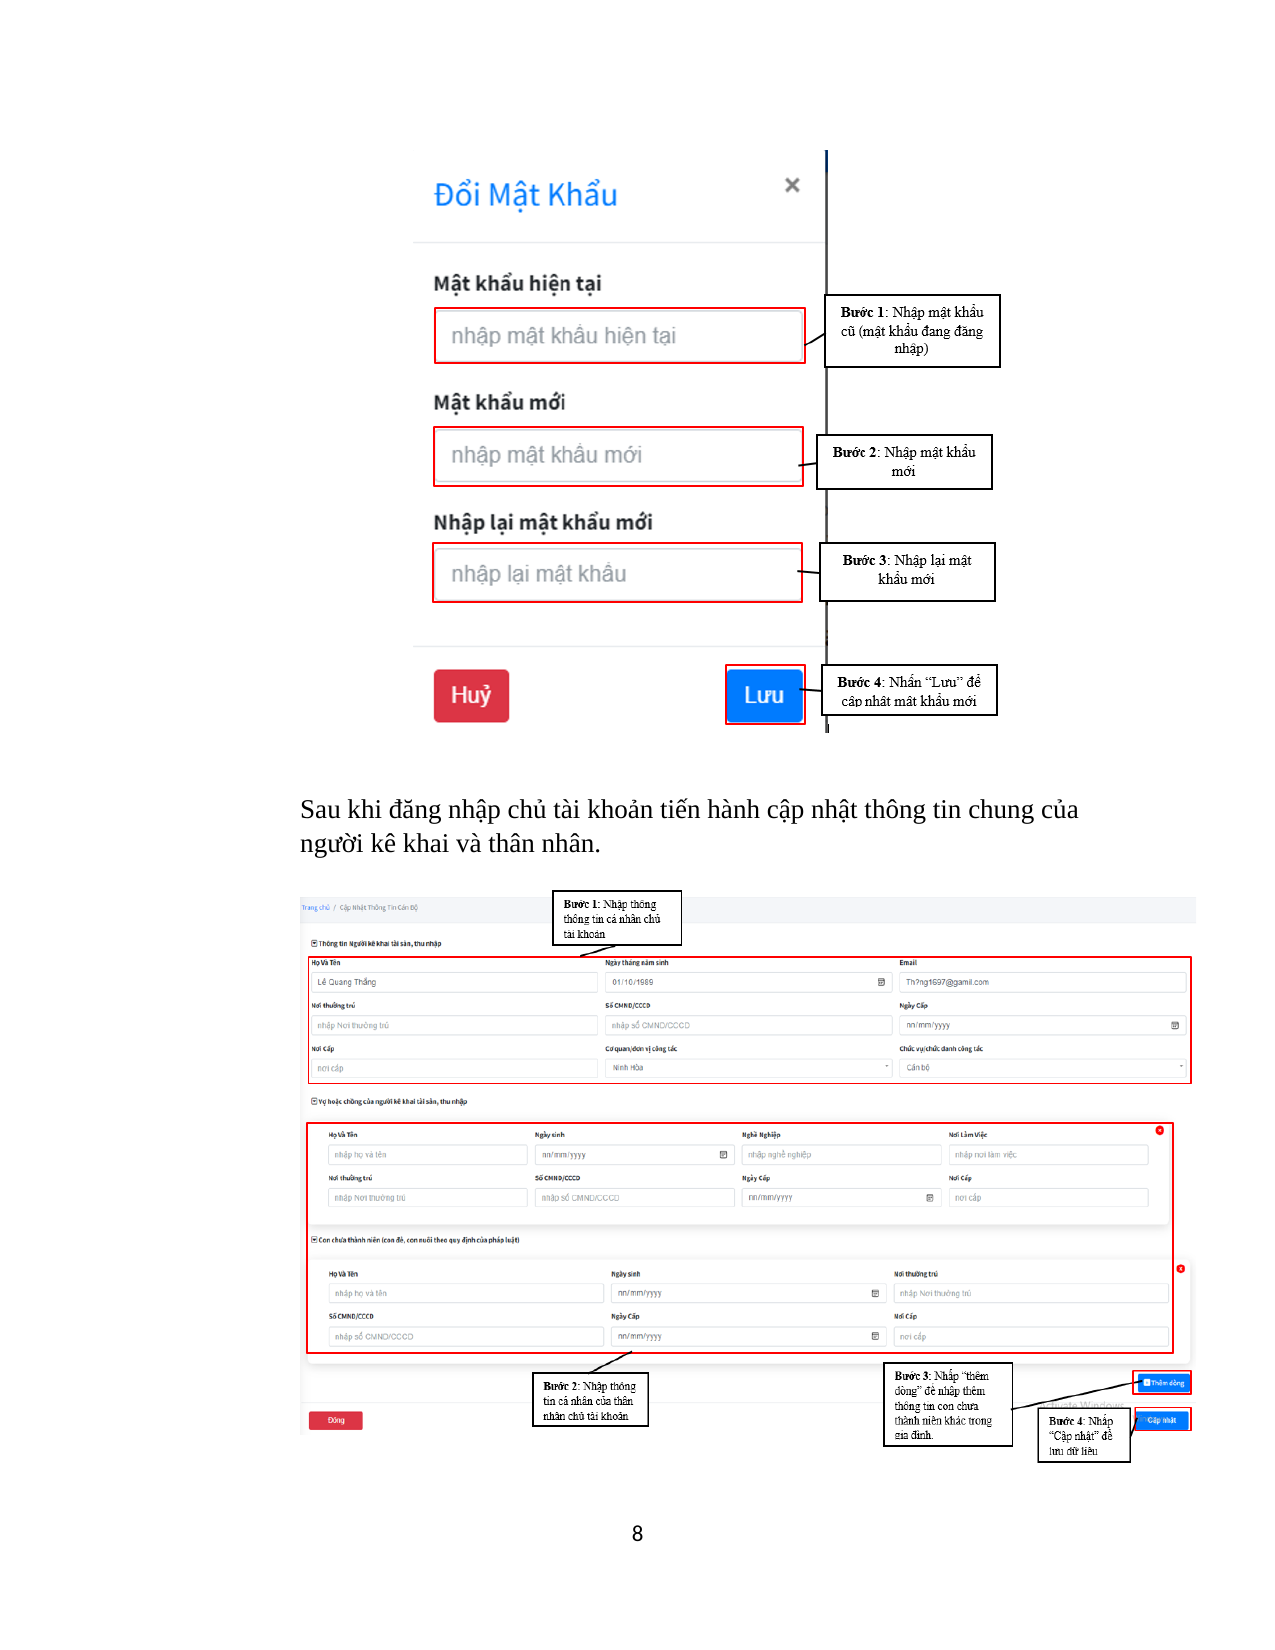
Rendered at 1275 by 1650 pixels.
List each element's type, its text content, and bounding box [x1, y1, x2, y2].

picture [413, 150, 1012, 733]
picture [300, 877, 1197, 1472]
list Sau khi đăng nhập chủ tài khoản tiến hành cập nhật thông tin chung của người kê khai và thân nhân. [300, 794, 1125, 858]
